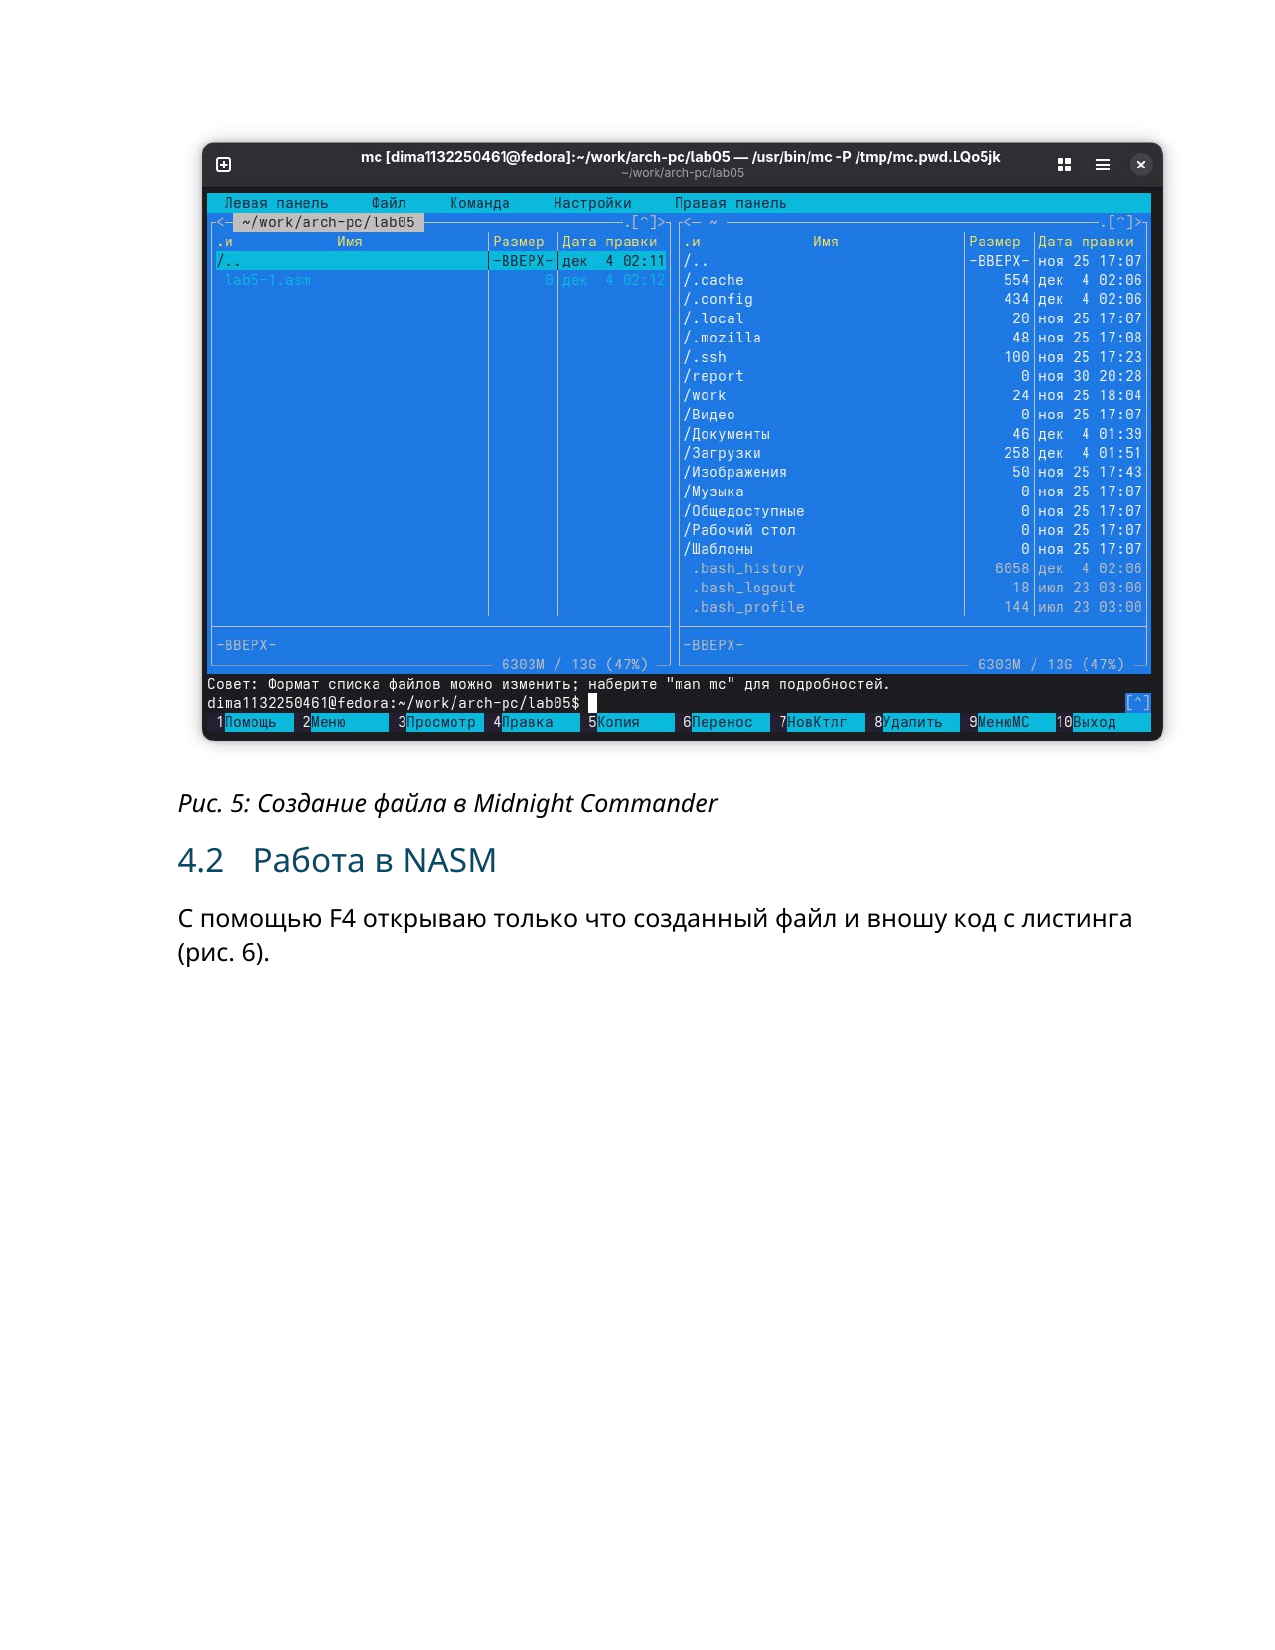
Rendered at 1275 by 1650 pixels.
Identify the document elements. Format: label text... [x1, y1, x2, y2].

text Рис. 5: Создание файла в Midnight Commander [177, 786, 1186, 820]
picture [177, 118, 1187, 765]
subtitle 4.2 Работа в NASM [177, 837, 1186, 882]
text С помощью F4 открываю только что созданный файл и вношу код с листинга (рис. 6). [177, 901, 1186, 969]
